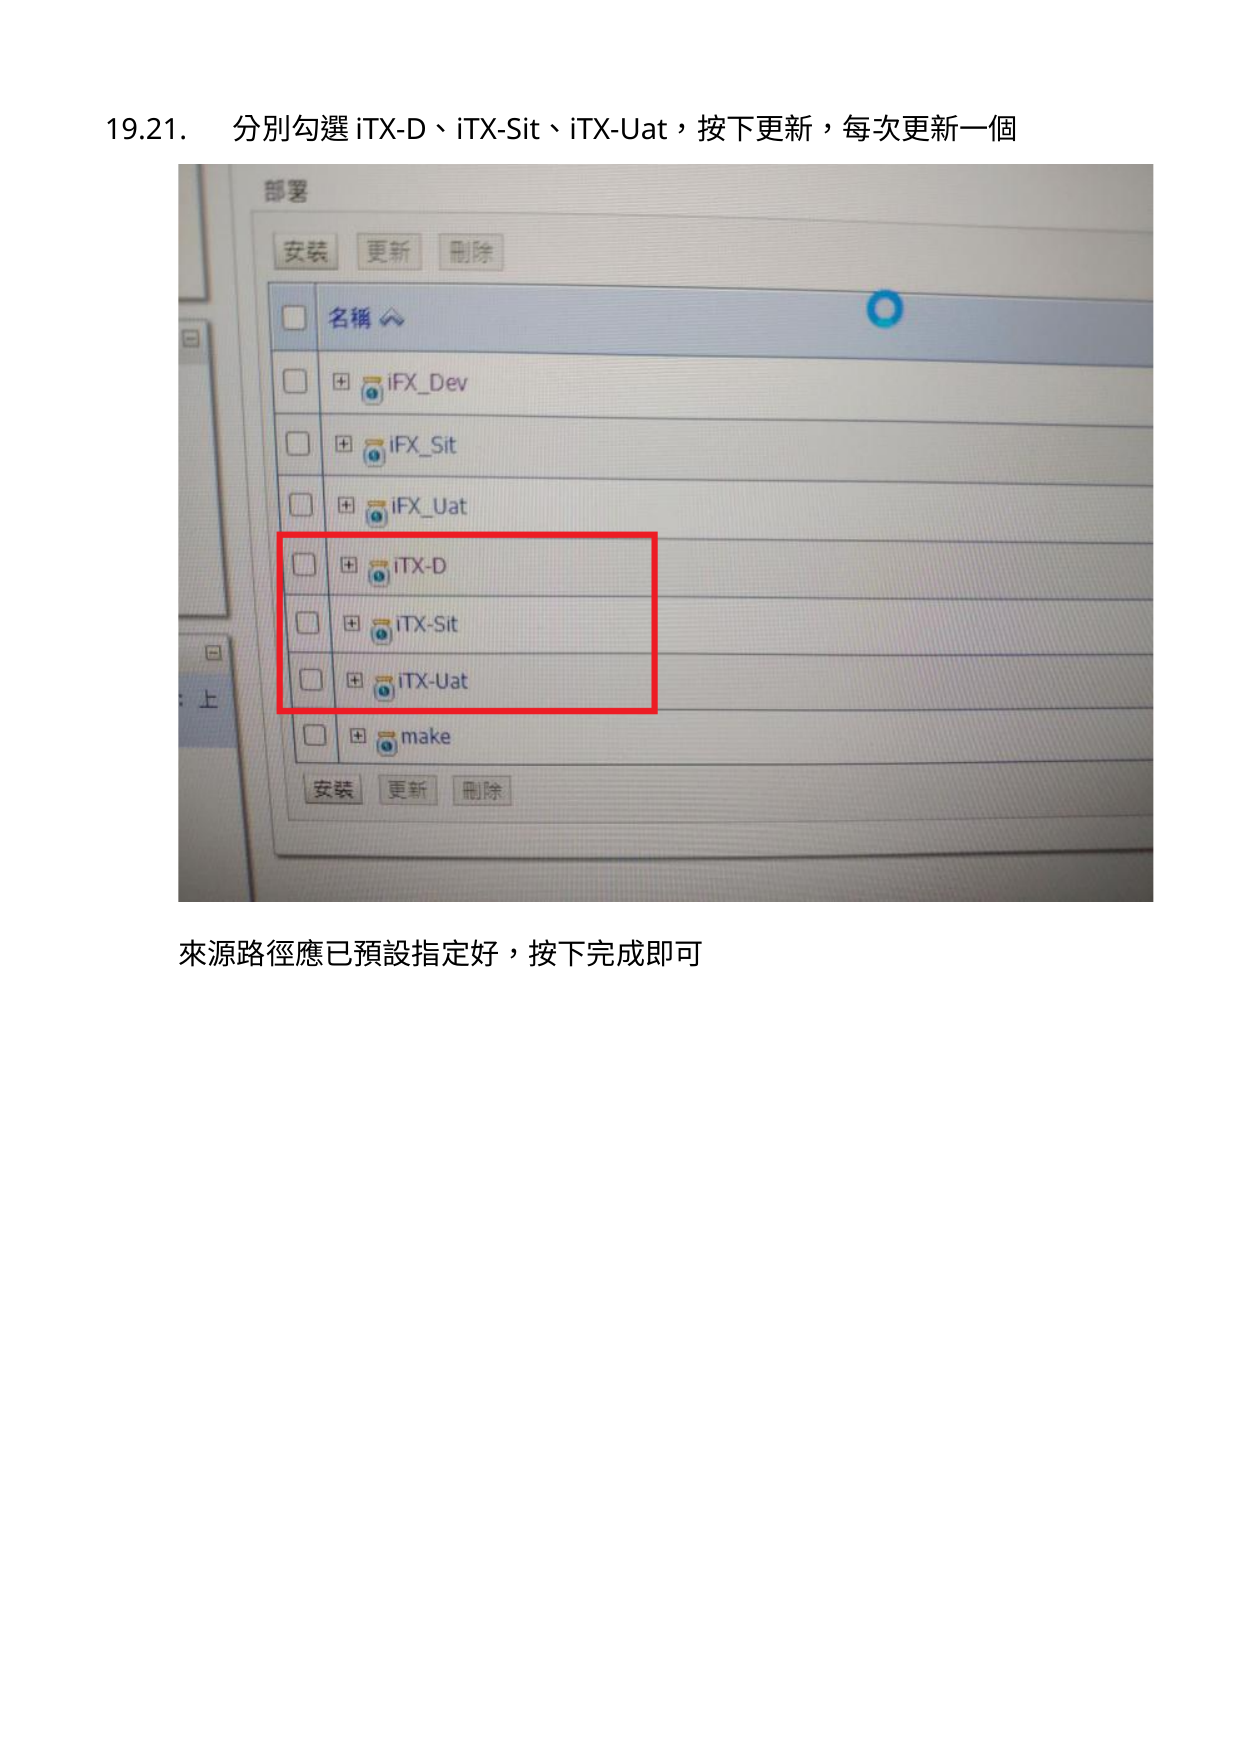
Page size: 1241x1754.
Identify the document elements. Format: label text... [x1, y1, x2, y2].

list 來源路徑應已預設指定好，按下完成即可 [178, 914, 1165, 989]
list 分別勾選iTX-D、iTX-Sit、iTX-Uat，按下更新，每次更新一個 [104, 89, 1165, 164]
picture [178, 164, 1154, 902]
